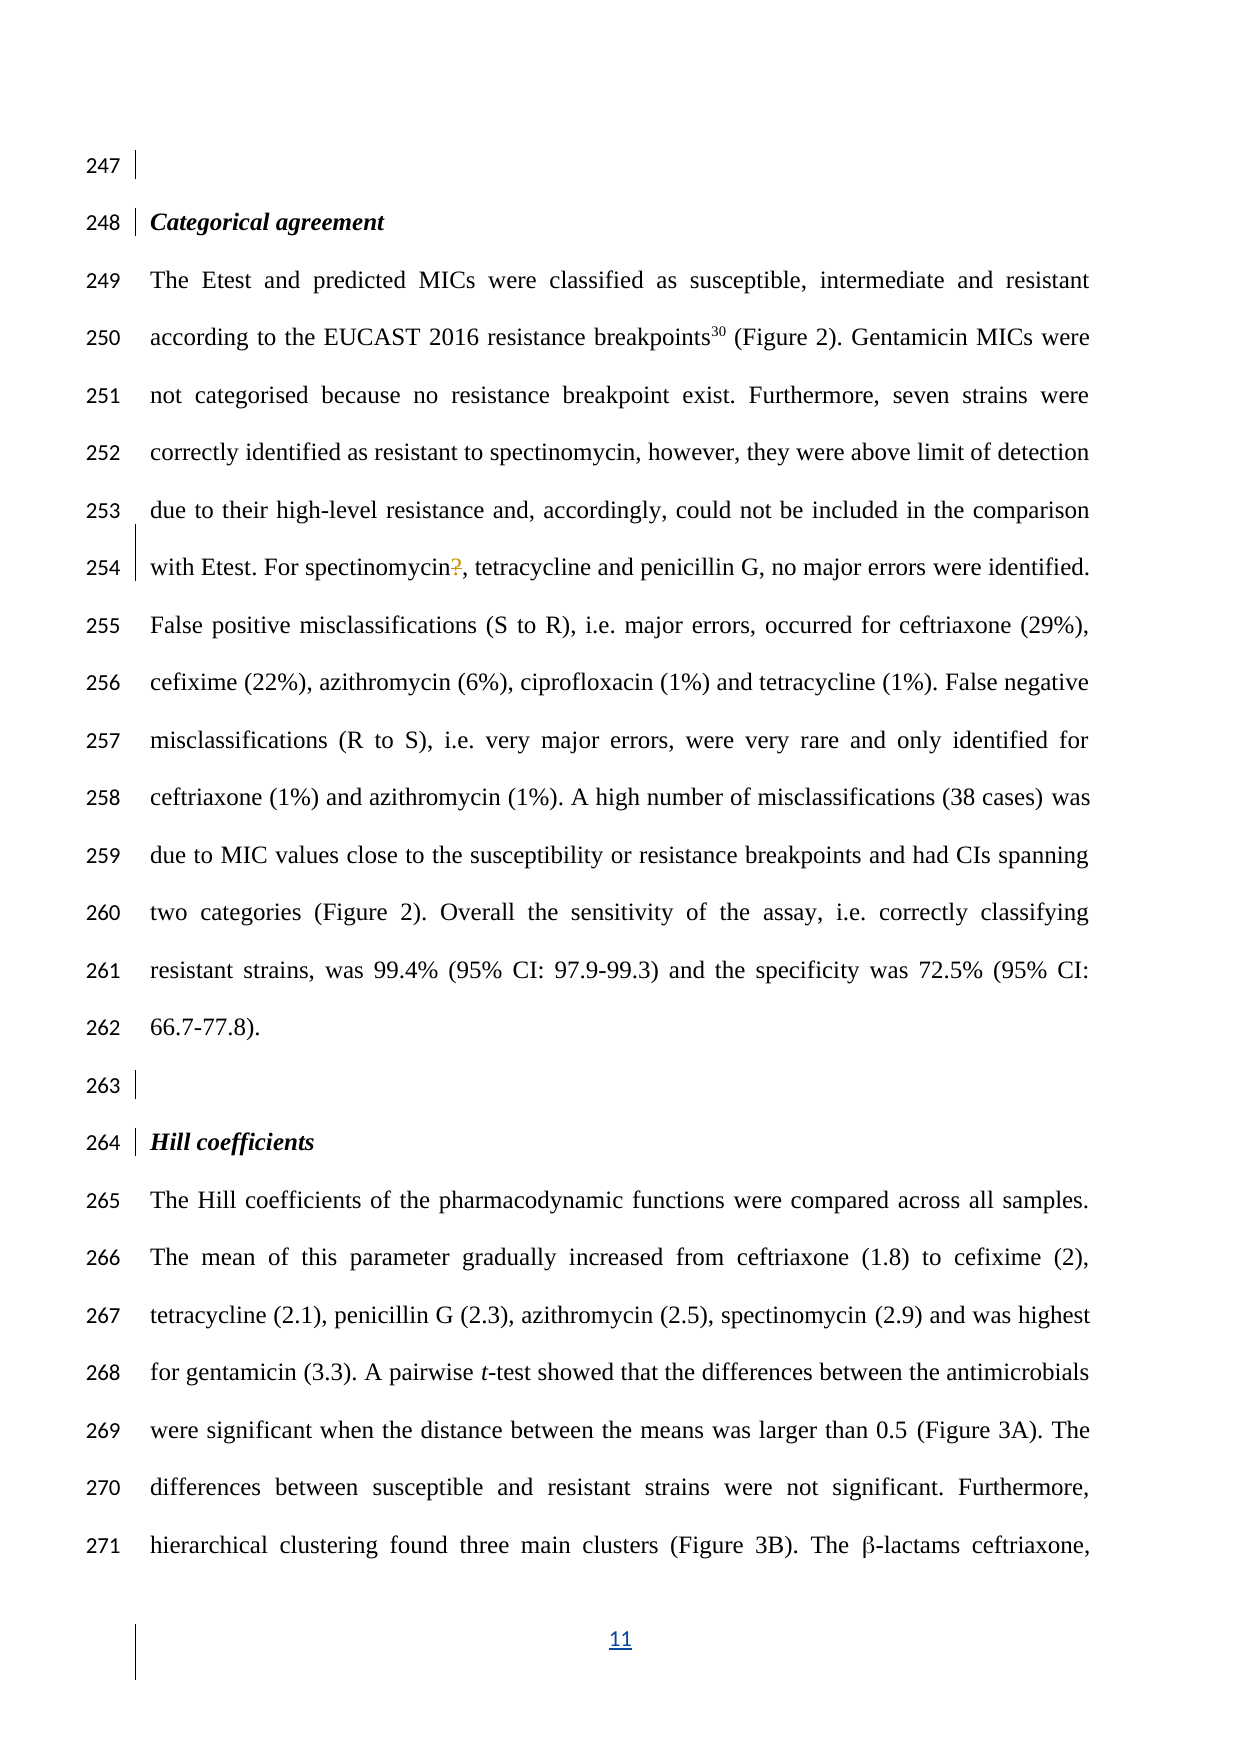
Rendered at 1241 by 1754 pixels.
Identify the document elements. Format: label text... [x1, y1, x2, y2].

text Categorical agreement [150, 207, 1090, 236]
text Hill coefficients [150, 1127, 1090, 1156]
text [150, 1185, 1090, 1559]
text The Etest and predicted MICs were classified as susceptible, intermediate and resistant according to the EUCAST 2016 resistance breakpoints30 (Figure 2). Gentamicin MICs were not categorised because no resistance breakpoint exist. Furthermore, seven strains were correctly identified as resistant to spectinomycin, however, they were above limit of detection due to their high-level resistance and, accordingly, could not be included in the comparison with Etest. For spectinomycin, tetracycline and penicillin G, no major errors were identified. False positive misclassifications (S to R), i.e. major errors, occurred for ceftriaxone (29%), cefixime (22%), azithromycin (6%), ciprofloxacin (1%) and tetracycline (1%). False negative misclassifications (R to S), i.e. very major errors, were very rare and only identified for ceftriaxone (1%) and azithromycin (1%). A high number of misclassifications (38 cases) was due to MIC values close to the susceptibility or resistance breakpoints and had CIs spanning two categories (Figure 2). Overall the sensitivity of the assay, i.e. correctly classifying resistant strains, was 99.4% (95% CI: 97.9-99.3) and the specificity was 72.5% (95% CI: 66.7-77.8). [150, 265, 1090, 1041]
